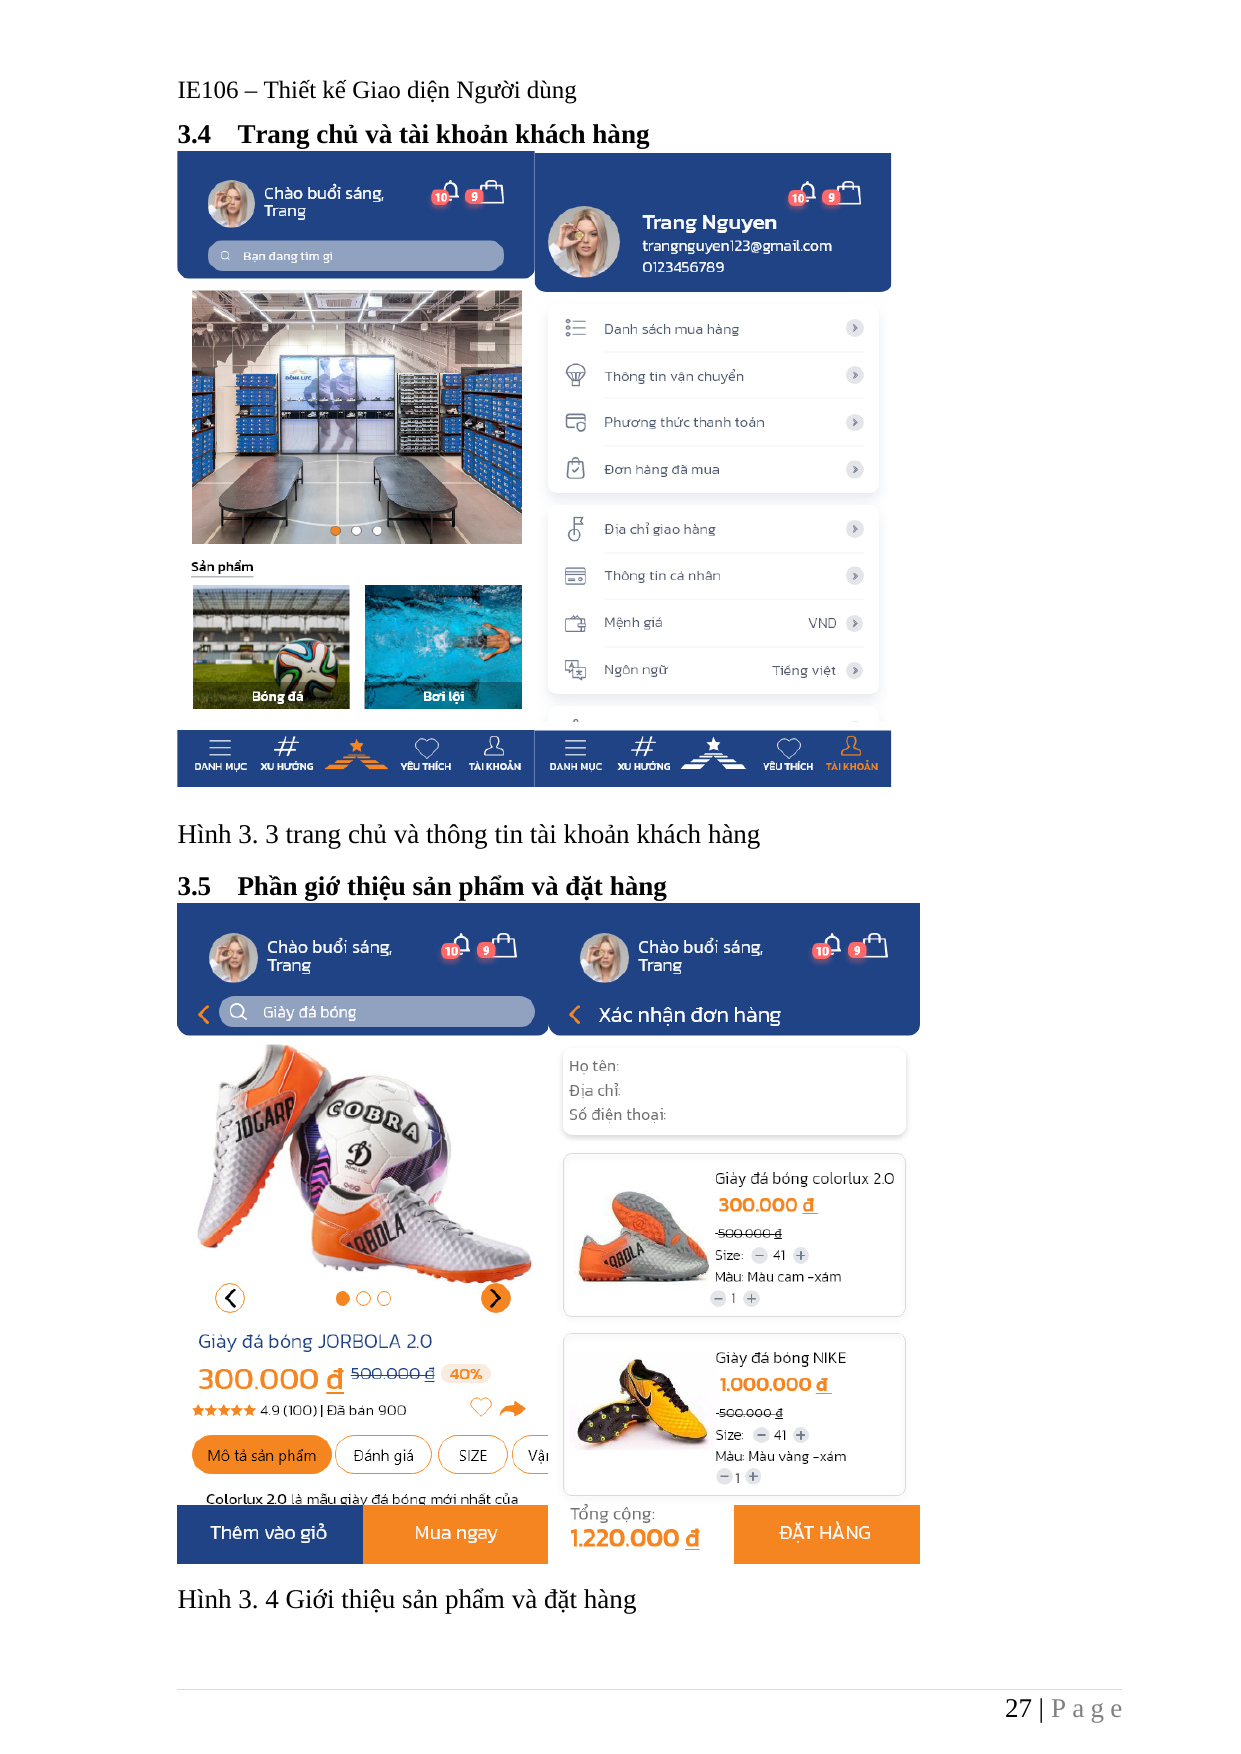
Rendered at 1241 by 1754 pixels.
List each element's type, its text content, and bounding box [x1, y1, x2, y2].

subtitle Phần giớ thiệu sản phẩm và đặt hàng [177, 871, 1122, 902]
picture [177, 903, 920, 1564]
picture [177, 151, 892, 787]
subtitle Trang chủ và tài khoản khách hàng [177, 118, 1122, 149]
